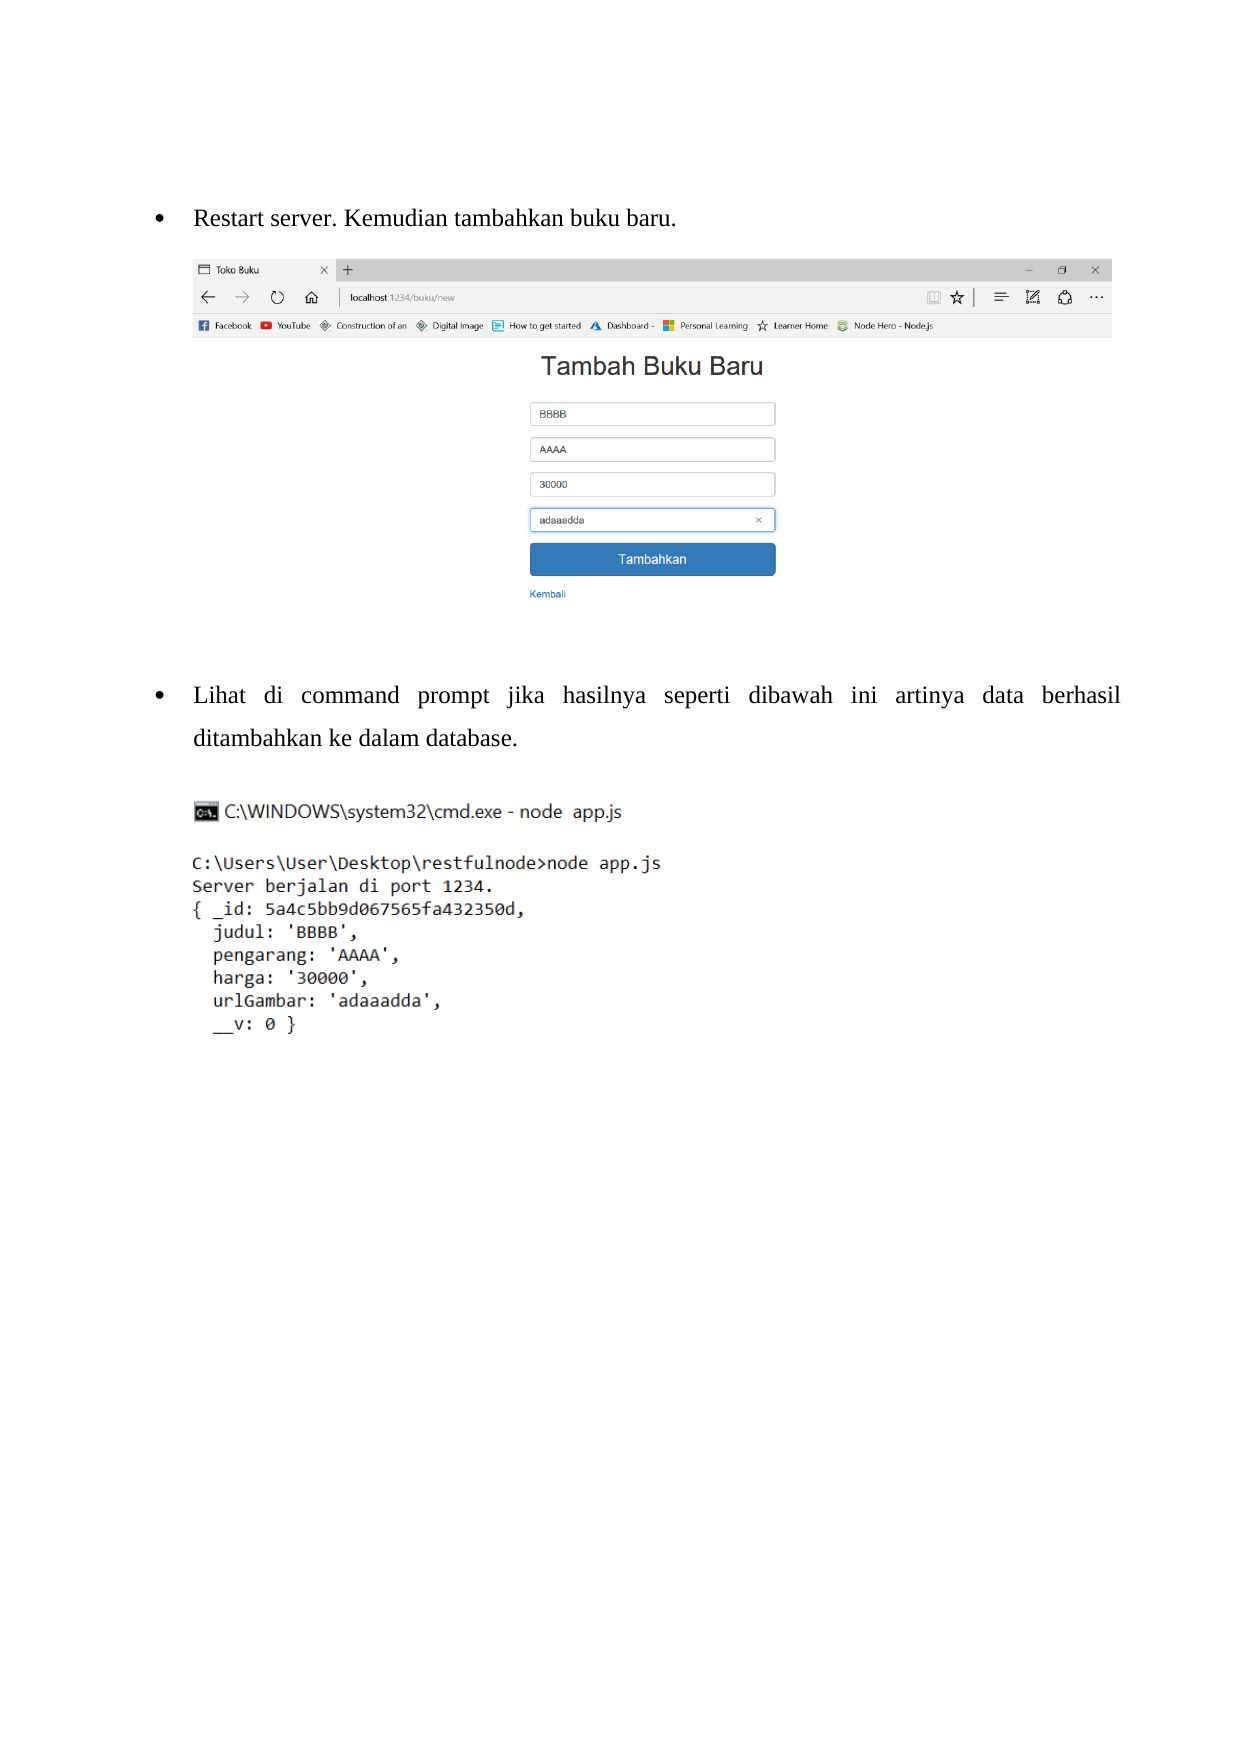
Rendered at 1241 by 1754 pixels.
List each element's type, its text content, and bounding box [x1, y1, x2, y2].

list Lihat di command prompt jika hasilnya seperti dibawah ini artinya data berhasil ditambahkan ke dalam database. [156, 680, 1122, 752]
picture [192, 259, 1112, 611]
picture [192, 793, 812, 1082]
list Restart server. Kemudian tambahkan buku baru. [156, 203, 1122, 232]
